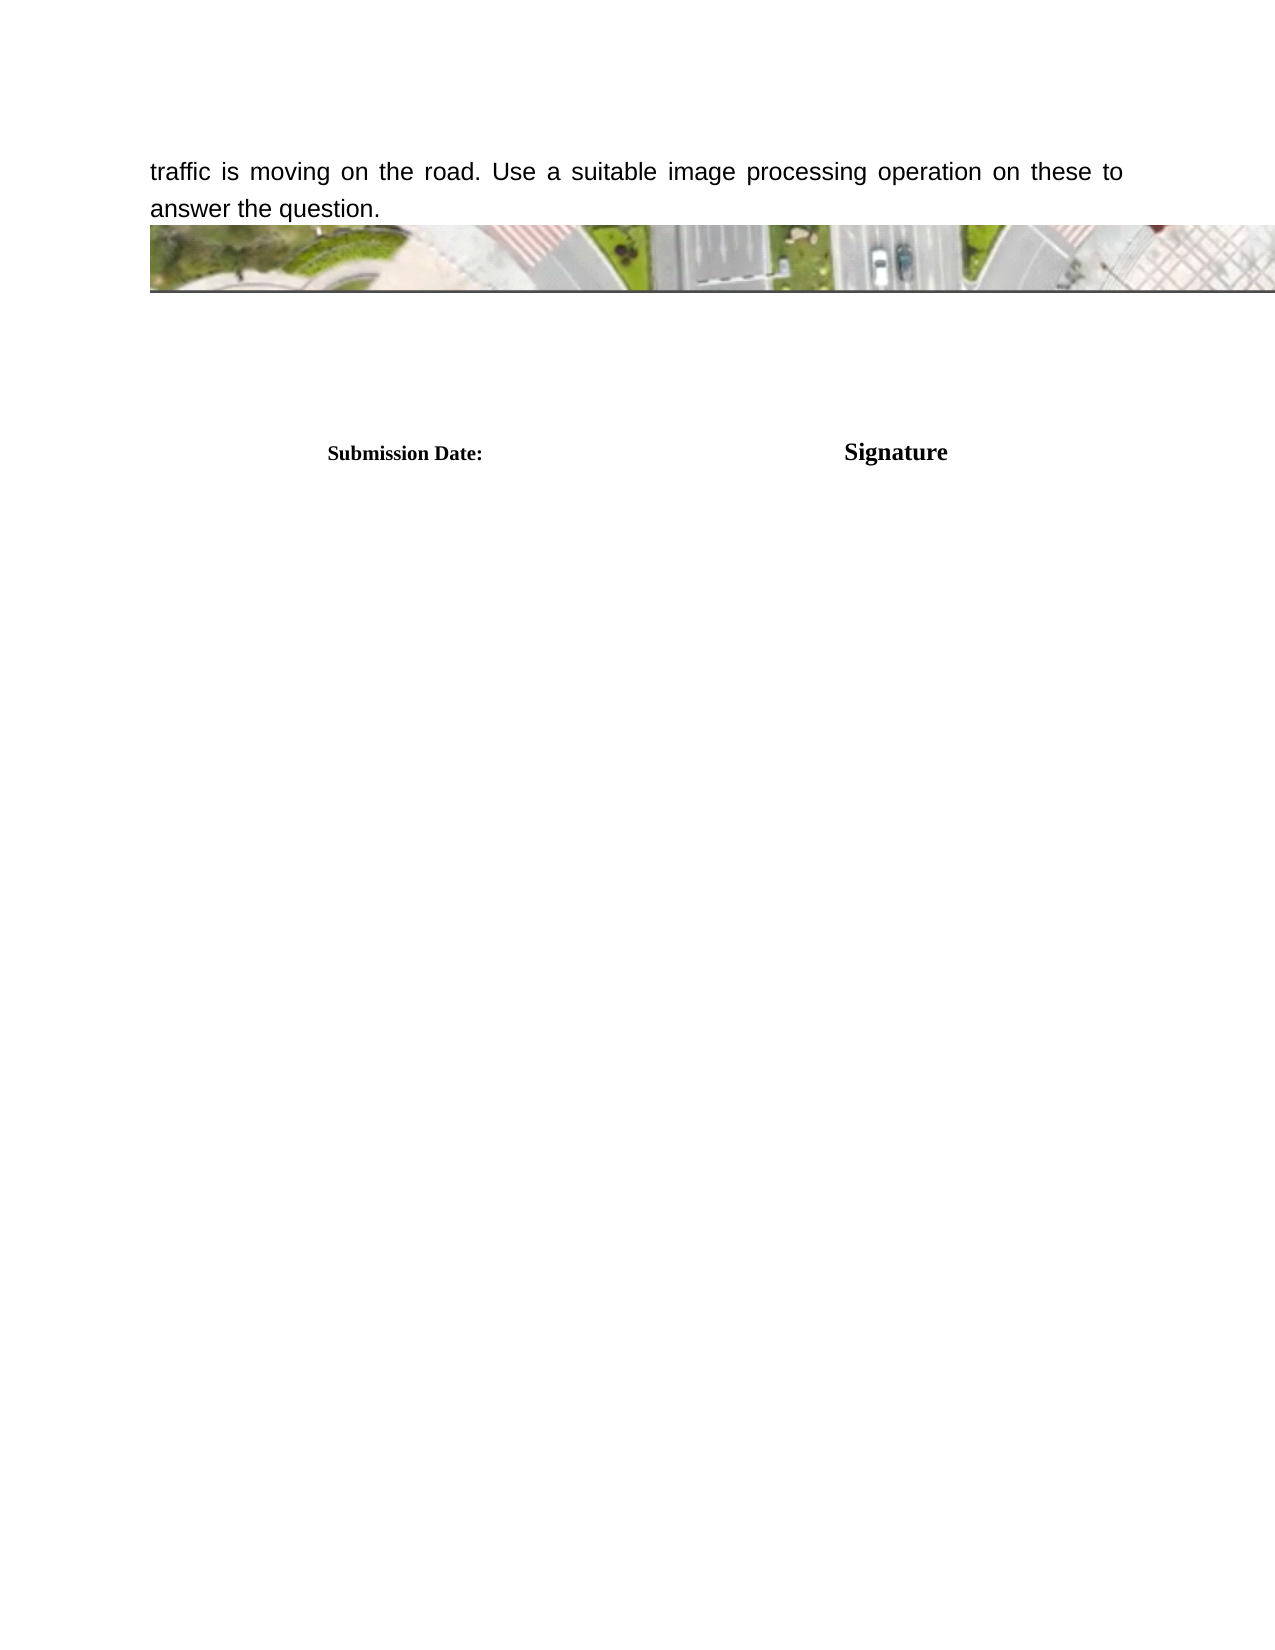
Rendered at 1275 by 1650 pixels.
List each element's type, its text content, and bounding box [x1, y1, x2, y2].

text Submission Date: Signature [150, 437, 1125, 466]
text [150, 150, 1125, 225]
